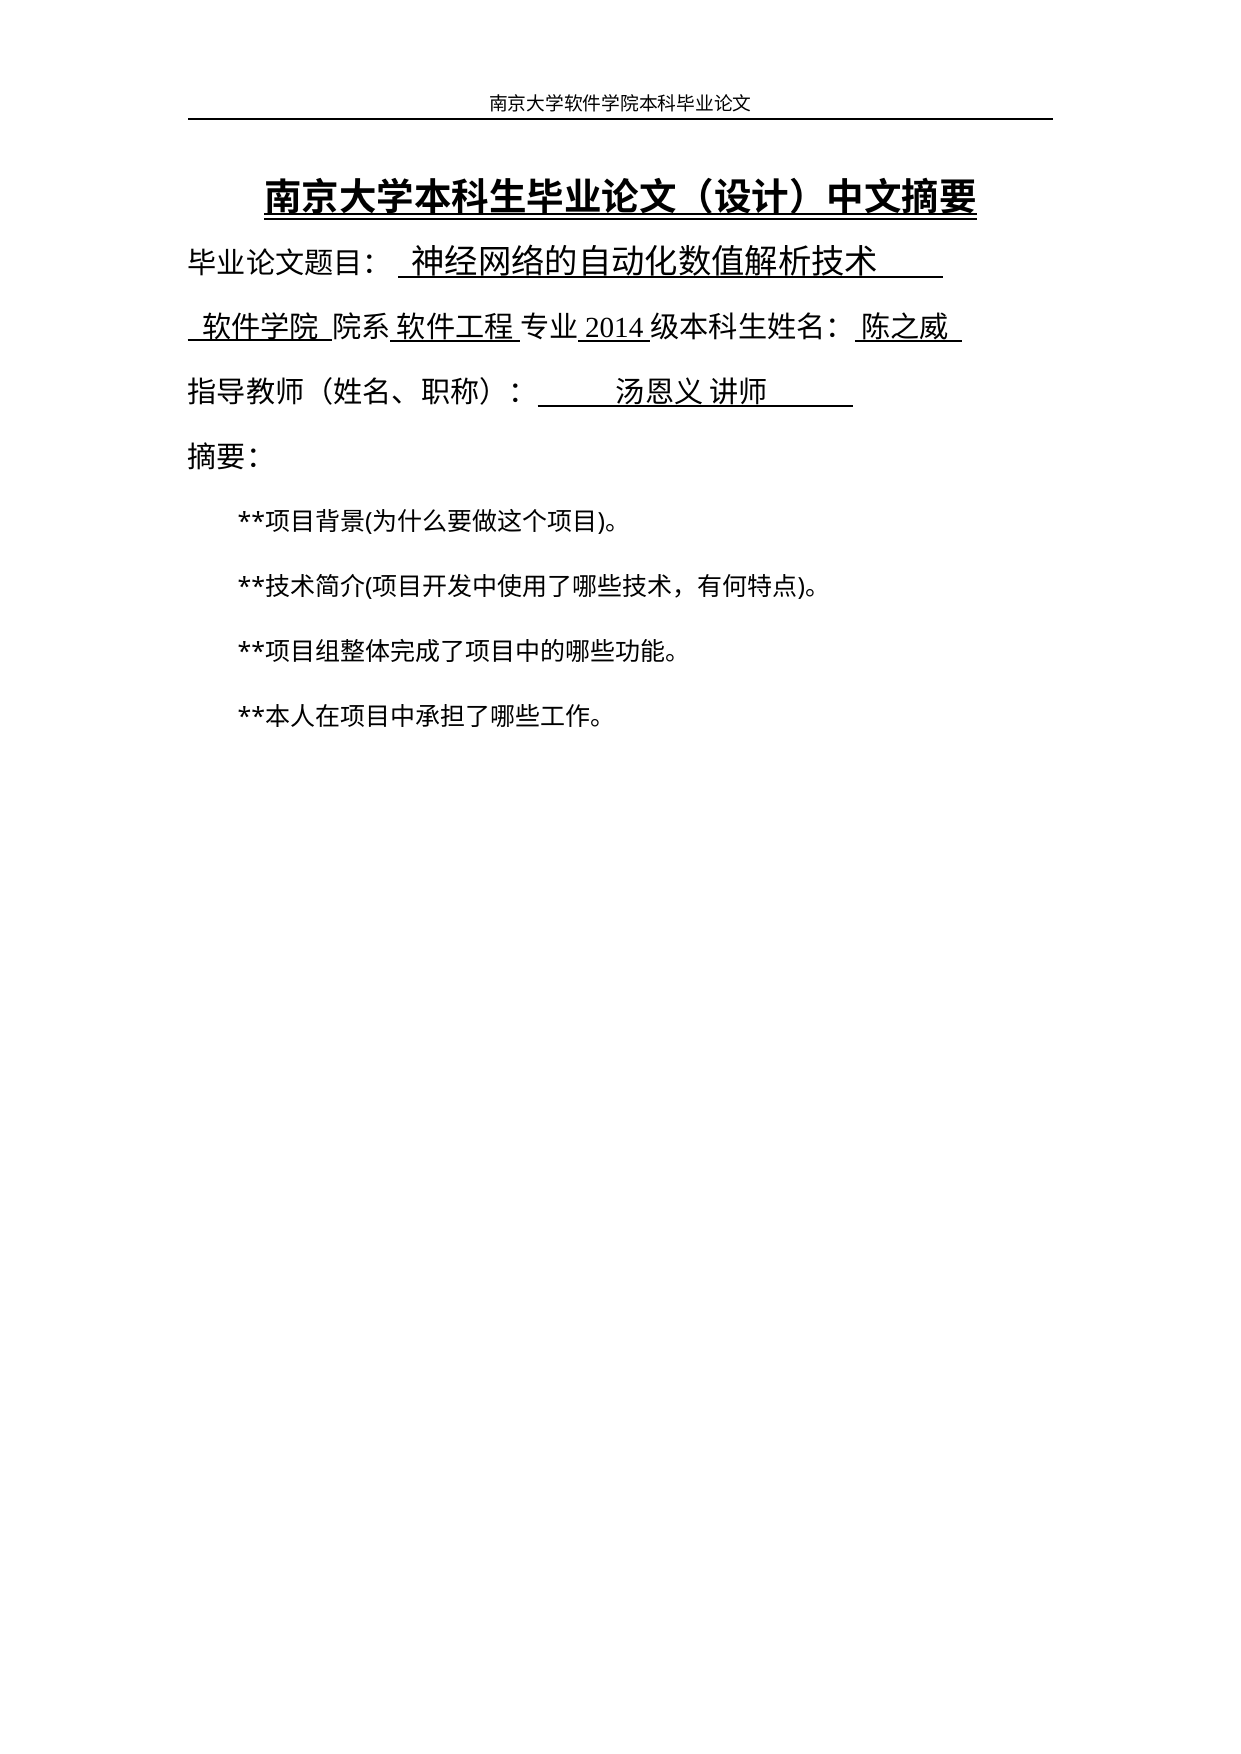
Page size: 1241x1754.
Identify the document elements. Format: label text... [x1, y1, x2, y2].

text 南京大学本科生毕业论文（设计）中文摘要 [187, 162, 1053, 227]
text **技术简介(项目开发中使用了哪些技术，有何特点)。 [187, 552, 1053, 617]
text **项目组整体完成了项目中的哪些功能。 [187, 617, 1053, 682]
text 软件学院 院系 软件工程 专业 2014 级本科生姓名： 陈之威 [187, 292, 1053, 357]
text **项目背景(为什么要做这个项目)。 [187, 487, 1053, 552]
text 指导教师（姓名、职称）： 汤恩义 讲师 [187, 357, 1053, 422]
text 毕业论文题目： 神经网络的自动化数值解析技术 [187, 227, 1053, 292]
text 摘要： [187, 422, 1053, 487]
text **本人在项目中承担了哪些工作。 [187, 682, 1053, 747]
